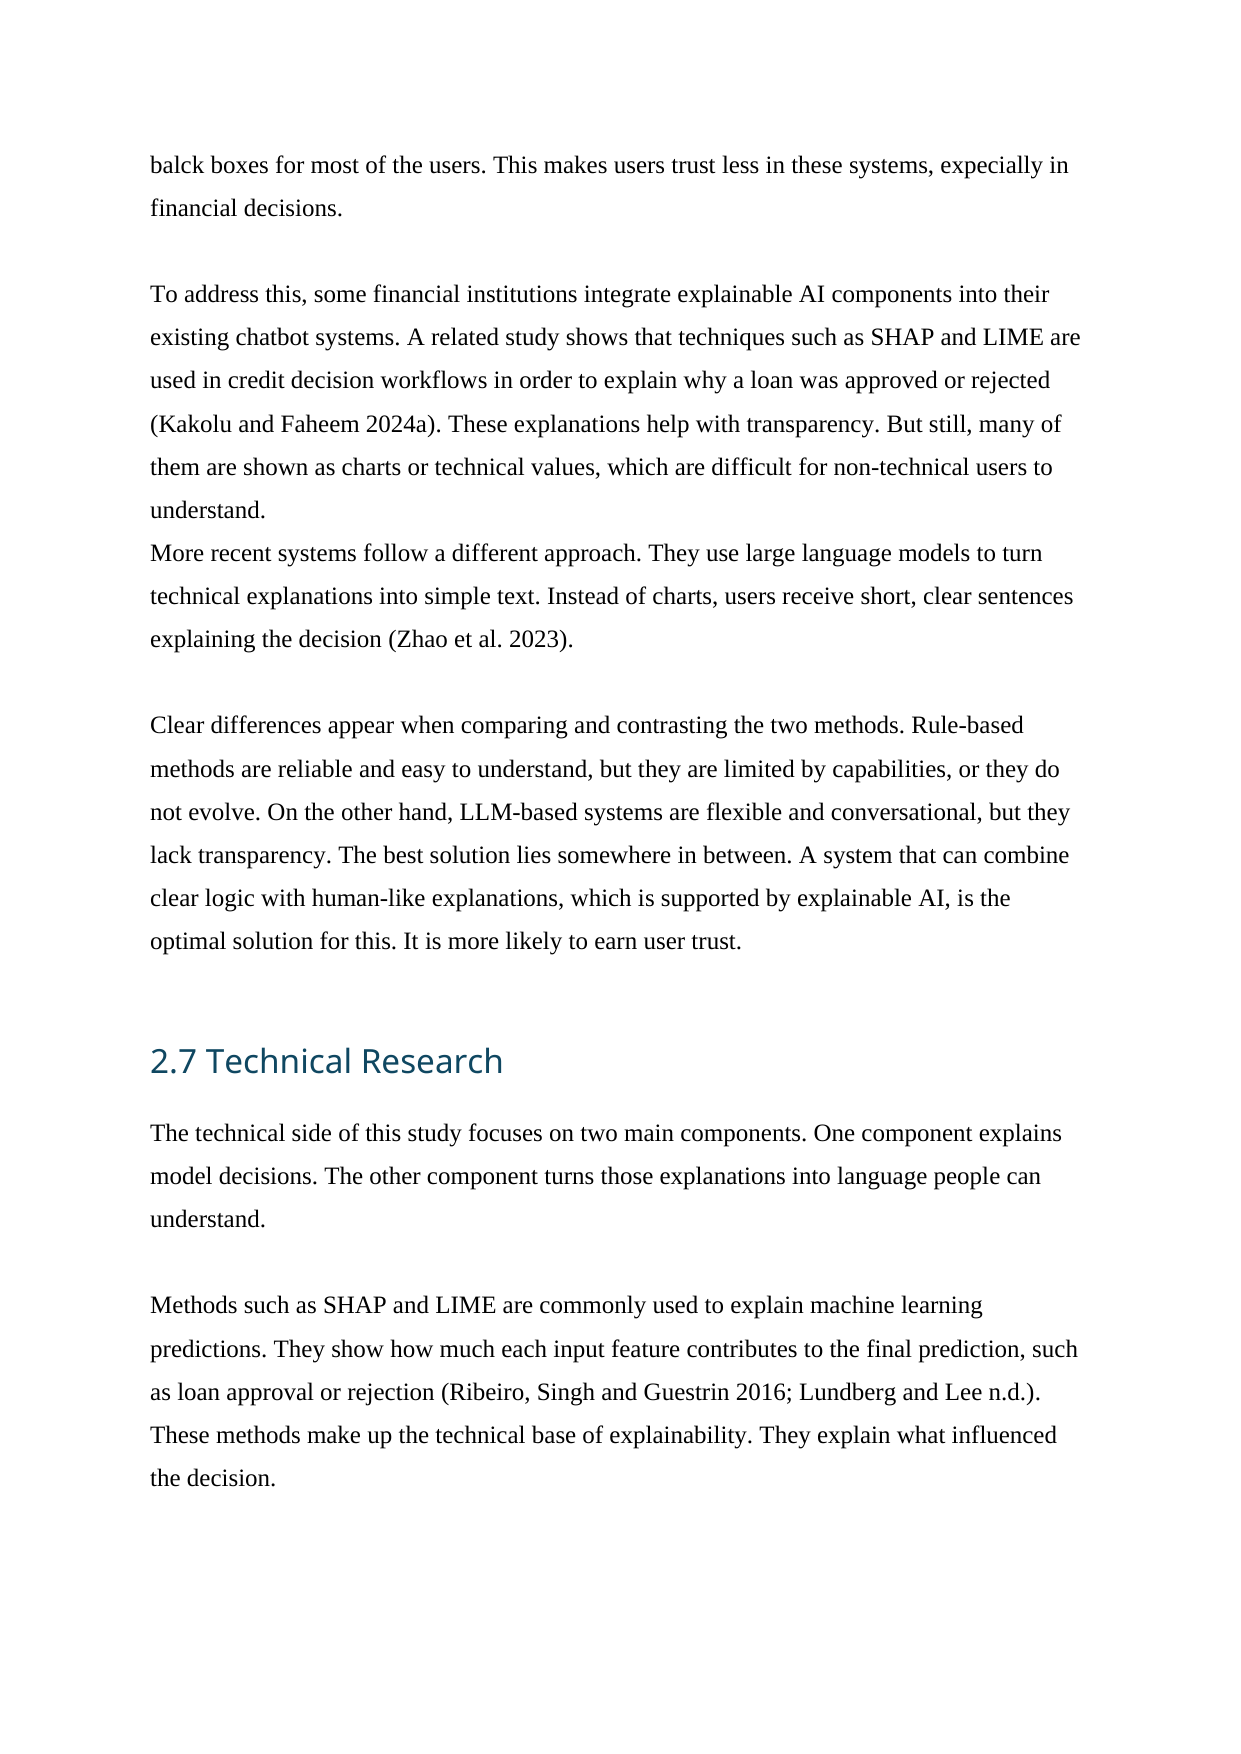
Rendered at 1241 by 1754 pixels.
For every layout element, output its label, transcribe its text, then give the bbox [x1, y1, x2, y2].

text More recent systems follow a different approach. They use large language models to turn technical explanations into simple text. Instead of charts, users receive short, clear sentences explaining the decision (Zhao et al. 2023). [150, 538, 1090, 653]
subtitle 2.7 Technical Research [150, 1037, 1090, 1083]
text Methods such as SHAP and LIME are commonly used to explain machine learning predictions. They show how much each input feature contributes to the final prediction, such as loan approval or rejection (Ribeiro, Singh and Guestrin 2016; Lundberg and Lee n.d.). These methods make up the technical base of explainability. They explain what influenced the decision. [150, 1291, 1090, 1492]
text To address this, some financial institutions integrate explainable AI components into their existing chatbot systems. A related study shows that techniques such as SHAP and LIME are used in credit decision workflows in order to explain why a loan was approved or rejected (Kakolu and Faheem 2024a). These explanations help with transparency. But still, many of them are shown as charts or technical values, which are difficult for non-technical users to understand. [150, 279, 1090, 524]
text The technical side of this study focuses on two main components. One component explains model decisions. The other component turns those explanations into language people can understand. [150, 1118, 1090, 1233]
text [150, 150, 1090, 222]
text Clear differences appear when comparing and contrasting the two methods. Rule-based methods are reliable and easy to understand, but they are limited by capabilities, or they do not evolve. On the other hand, LLM-based systems are flexible and conversational, but they lack transparency. The best solution lies somewhere in between. A system that can combine clear logic with human-like explanations, which is supported by explainable AI, is the optimal solution for this. It is more likely to earn user trust. [150, 711, 1090, 955]
